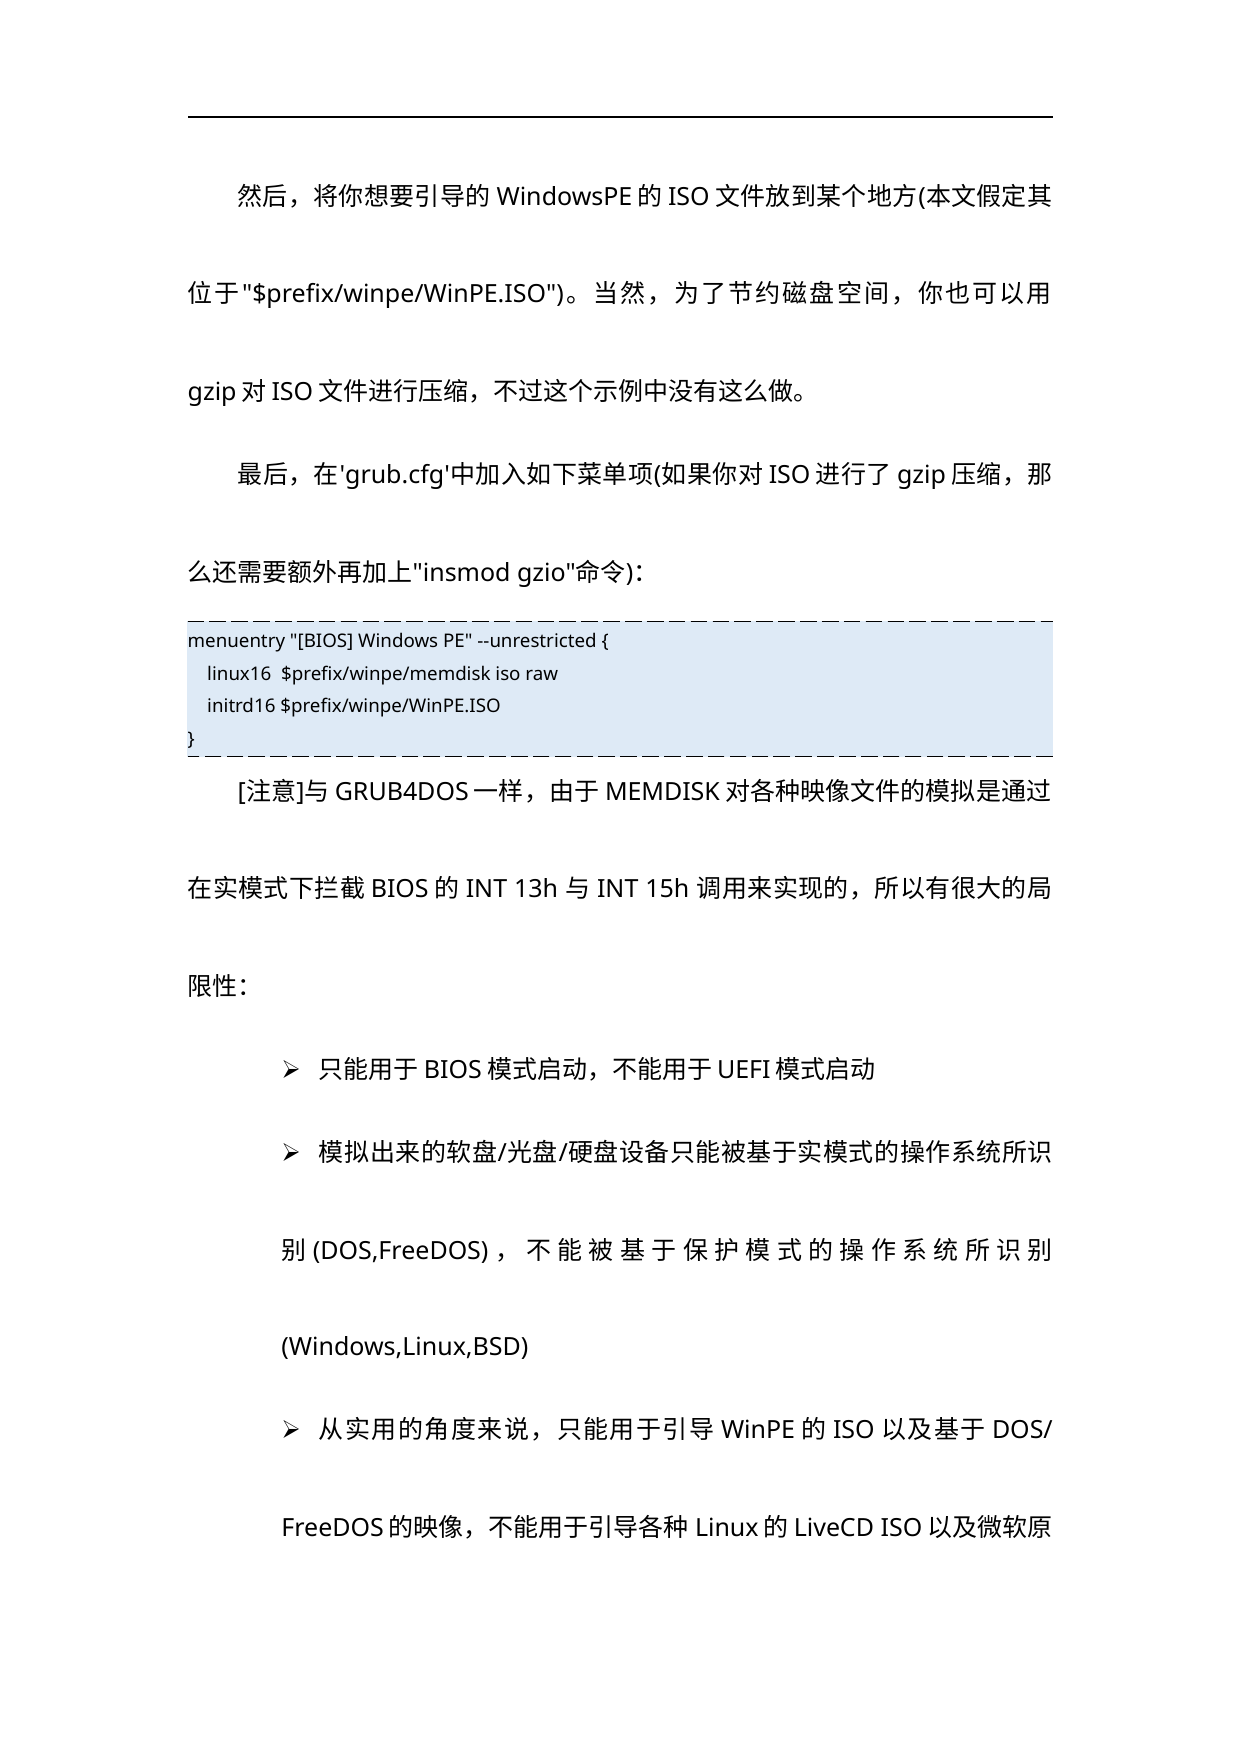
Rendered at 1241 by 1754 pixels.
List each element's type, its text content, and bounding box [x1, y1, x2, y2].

text [注意]与GRUB4DOS一样，由于MEMDISK对各种映像文件的模拟是通过在实模式下拦截BIOS的 INT 13h 与 INT 15h 调用来实现的，所以有很大的局限性： [187, 757, 1053, 1017]
text initrd16 $prefix/winpe/WinPE.ISO [187, 689, 1053, 718]
text } [187, 718, 1053, 757]
text 最后，在'grub.cfg'中加入如下菜单项(如果你对ISO进行了gzip压缩，那么还需要额外再加上"insmod gzio"命令)： [187, 440, 1053, 603]
text 然后，将你想要引导的WindowsPE的ISO文件放到某个地方(本文假定其位于"$prefix/winpe/WinPE.ISO")。当然，为了节约磁盘空间，你也可以用gzip对ISO文件进行压缩，不过这个示例中没有这么做。 [187, 162, 1053, 422]
text menuentry "[BIOS] Windows PE" --unrestricted { [187, 621, 1053, 656]
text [281, 1395, 1053, 1558]
text 只能用于BIOS模式启动，不能用于UEFI模式启动 [281, 1035, 1053, 1100]
text linux16 $prefix/winpe/memdisk iso raw [187, 656, 1053, 689]
text 模拟出来的软盘/光盘/硬盘设备只能被基于实模式的操作系统所识别(DOS,FreeDOS)，不能被基于保护模式的操作系统所识别(Windows,Linux,BSD) [281, 1118, 1053, 1378]
